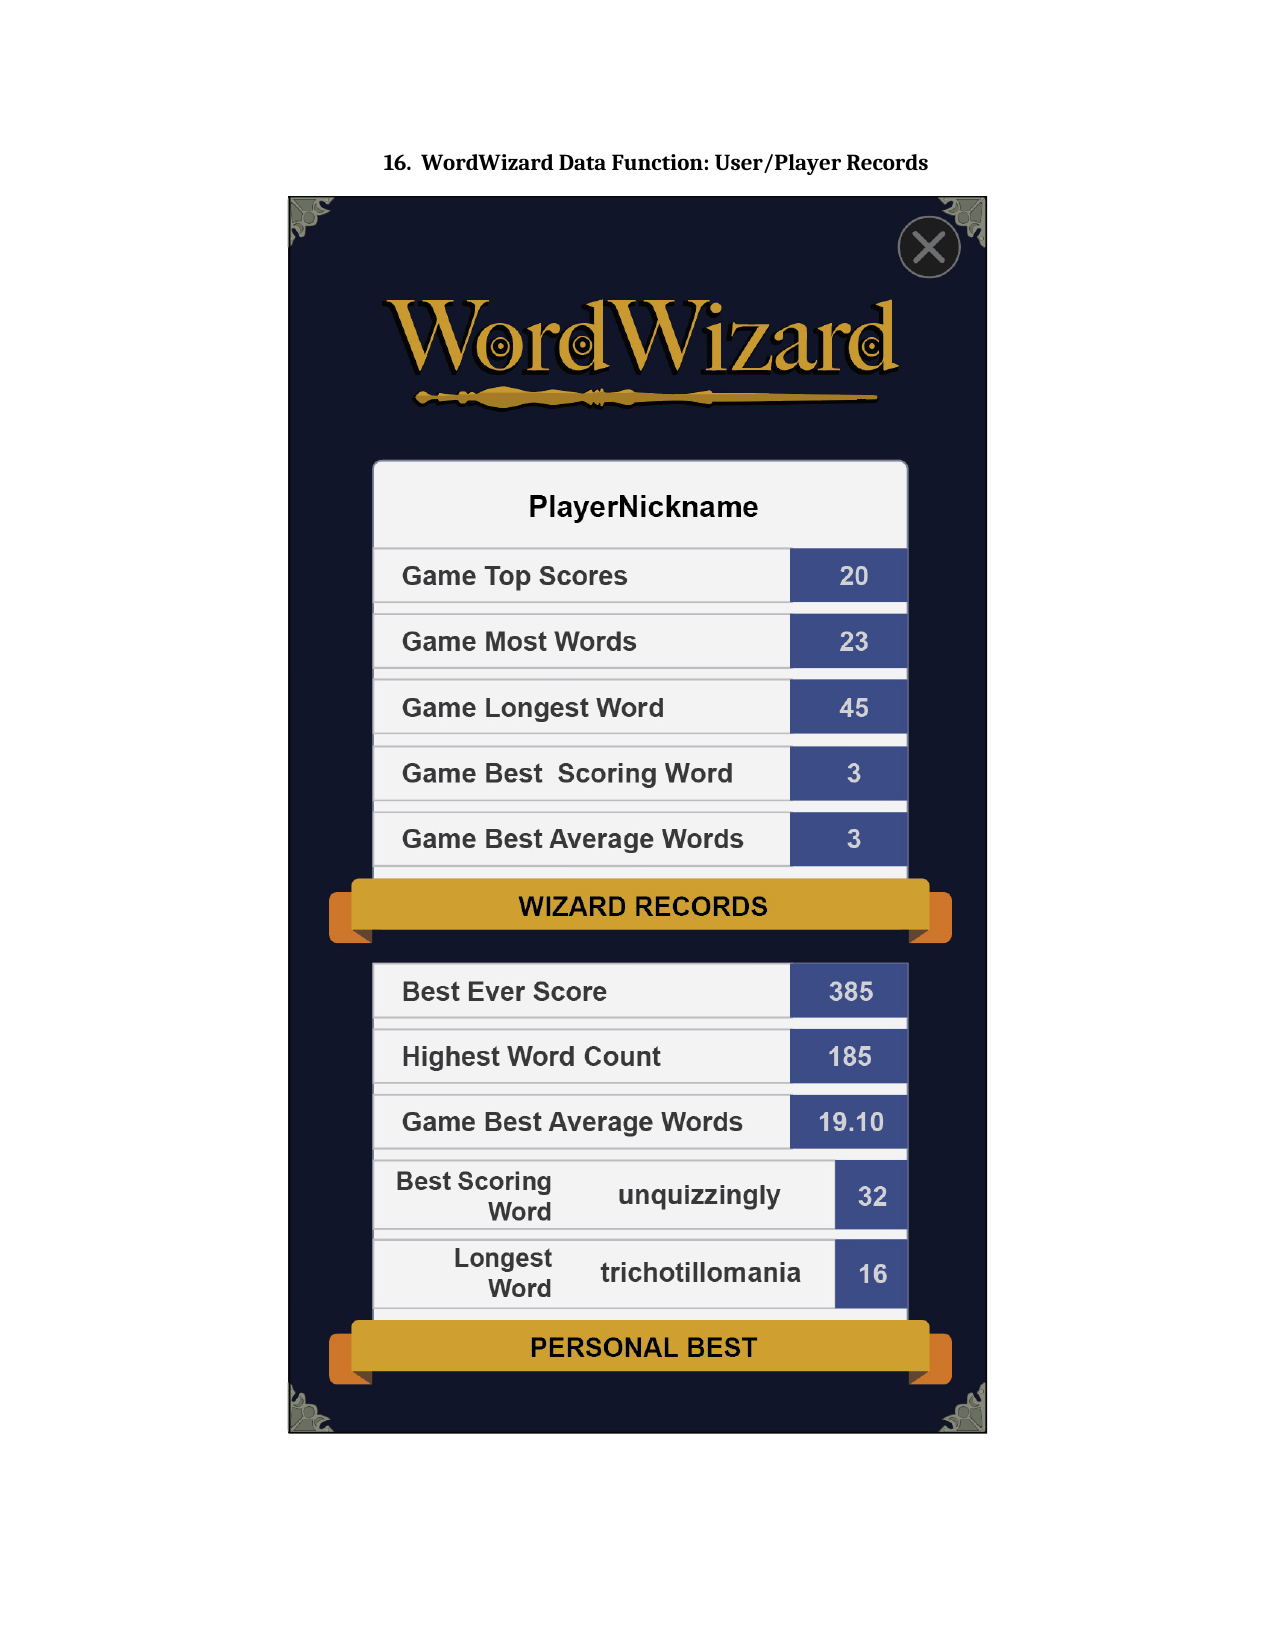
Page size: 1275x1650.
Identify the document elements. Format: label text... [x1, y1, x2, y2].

picture [287, 196, 988, 1434]
list WordWizard Data Function: User/Player Records [187, 150, 1125, 176]
